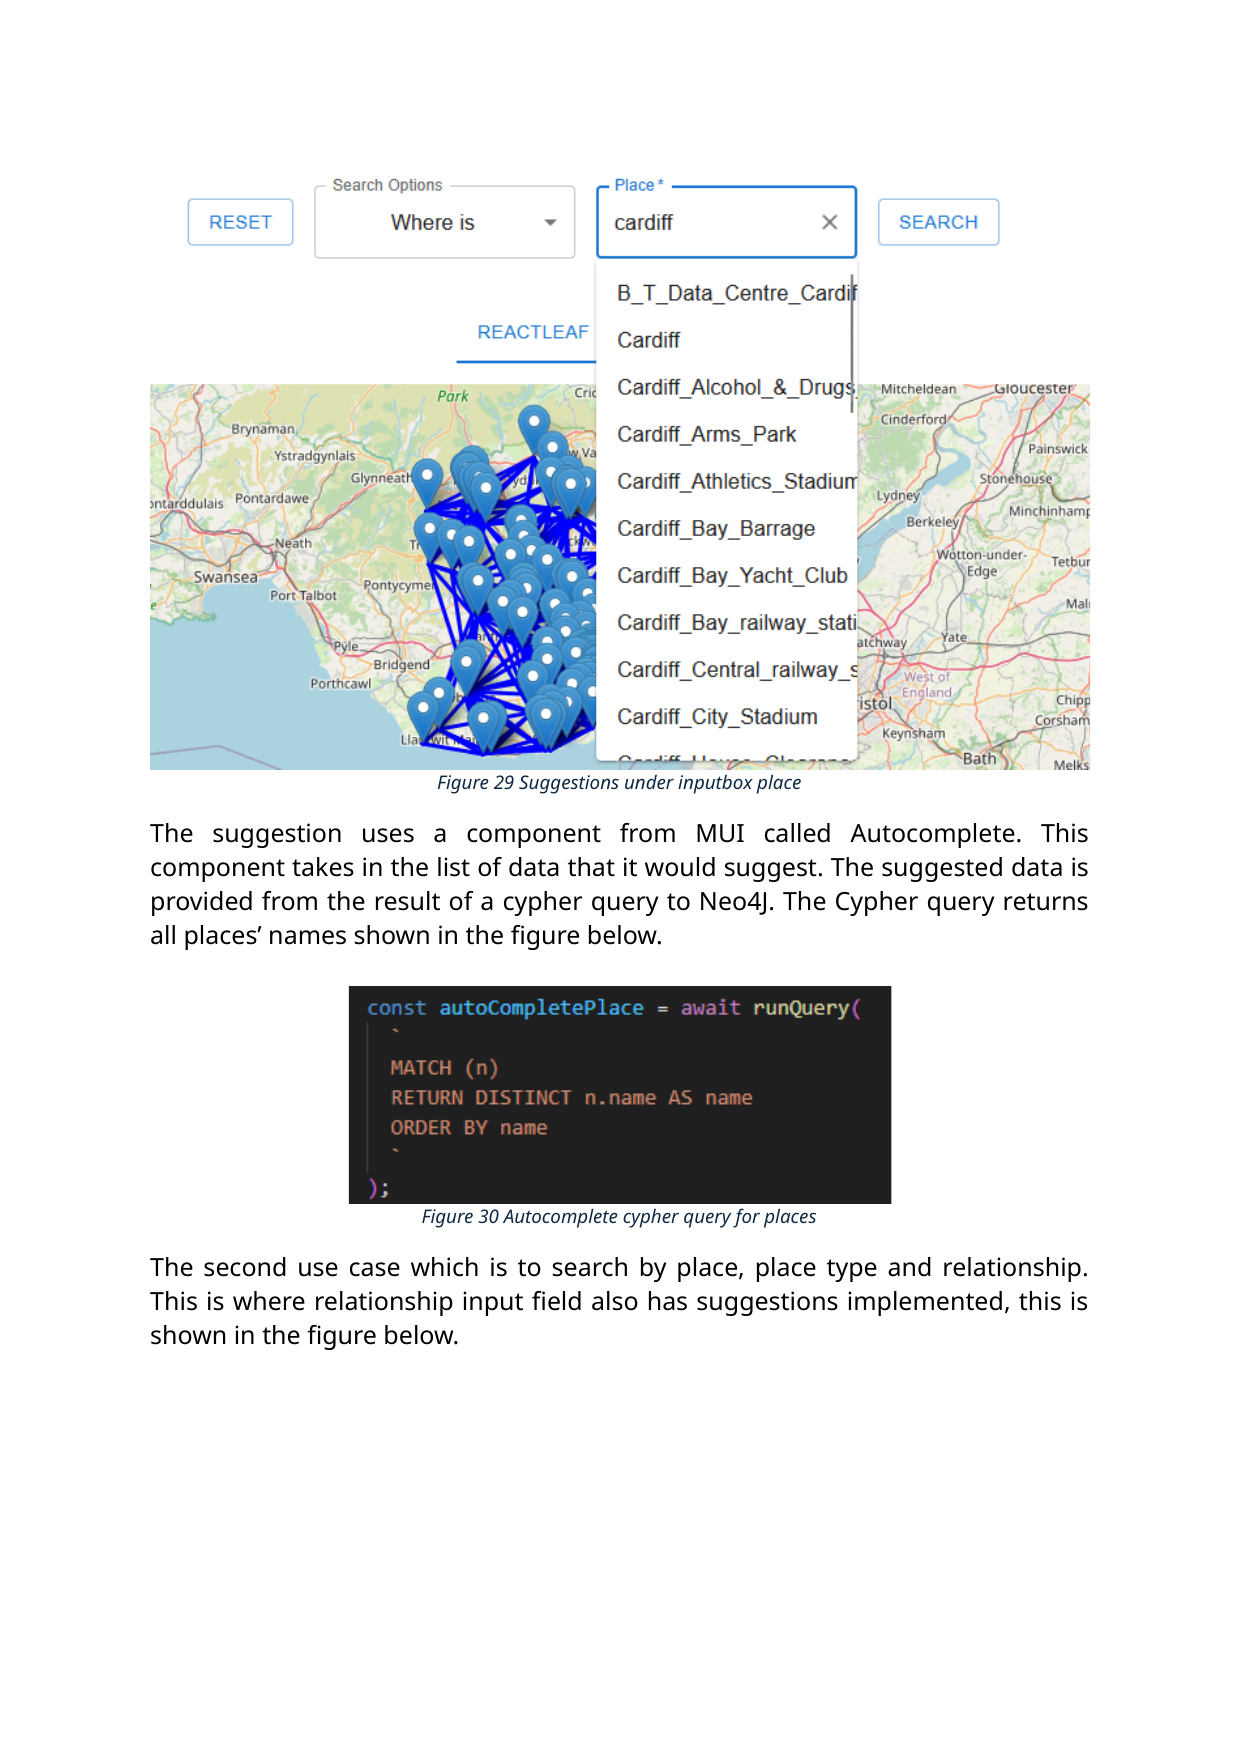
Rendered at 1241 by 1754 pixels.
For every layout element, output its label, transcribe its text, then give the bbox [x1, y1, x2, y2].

picture [348, 986, 892, 1204]
text The suggestion uses a component from MUI called Autocomplete. This component takes in the list of data that it would suggest. The suggested data is provided from the result of a cypher query to Neo4J. The Cypher query returns all places’ names shown in the figure below. [150, 816, 1090, 952]
text The second use case which is to search by place, place type and relationship. This is where relationship input field also has suggestions implemented, this is shown in the figure below. [150, 1249, 1090, 1352]
picture [150, 150, 1091, 770]
